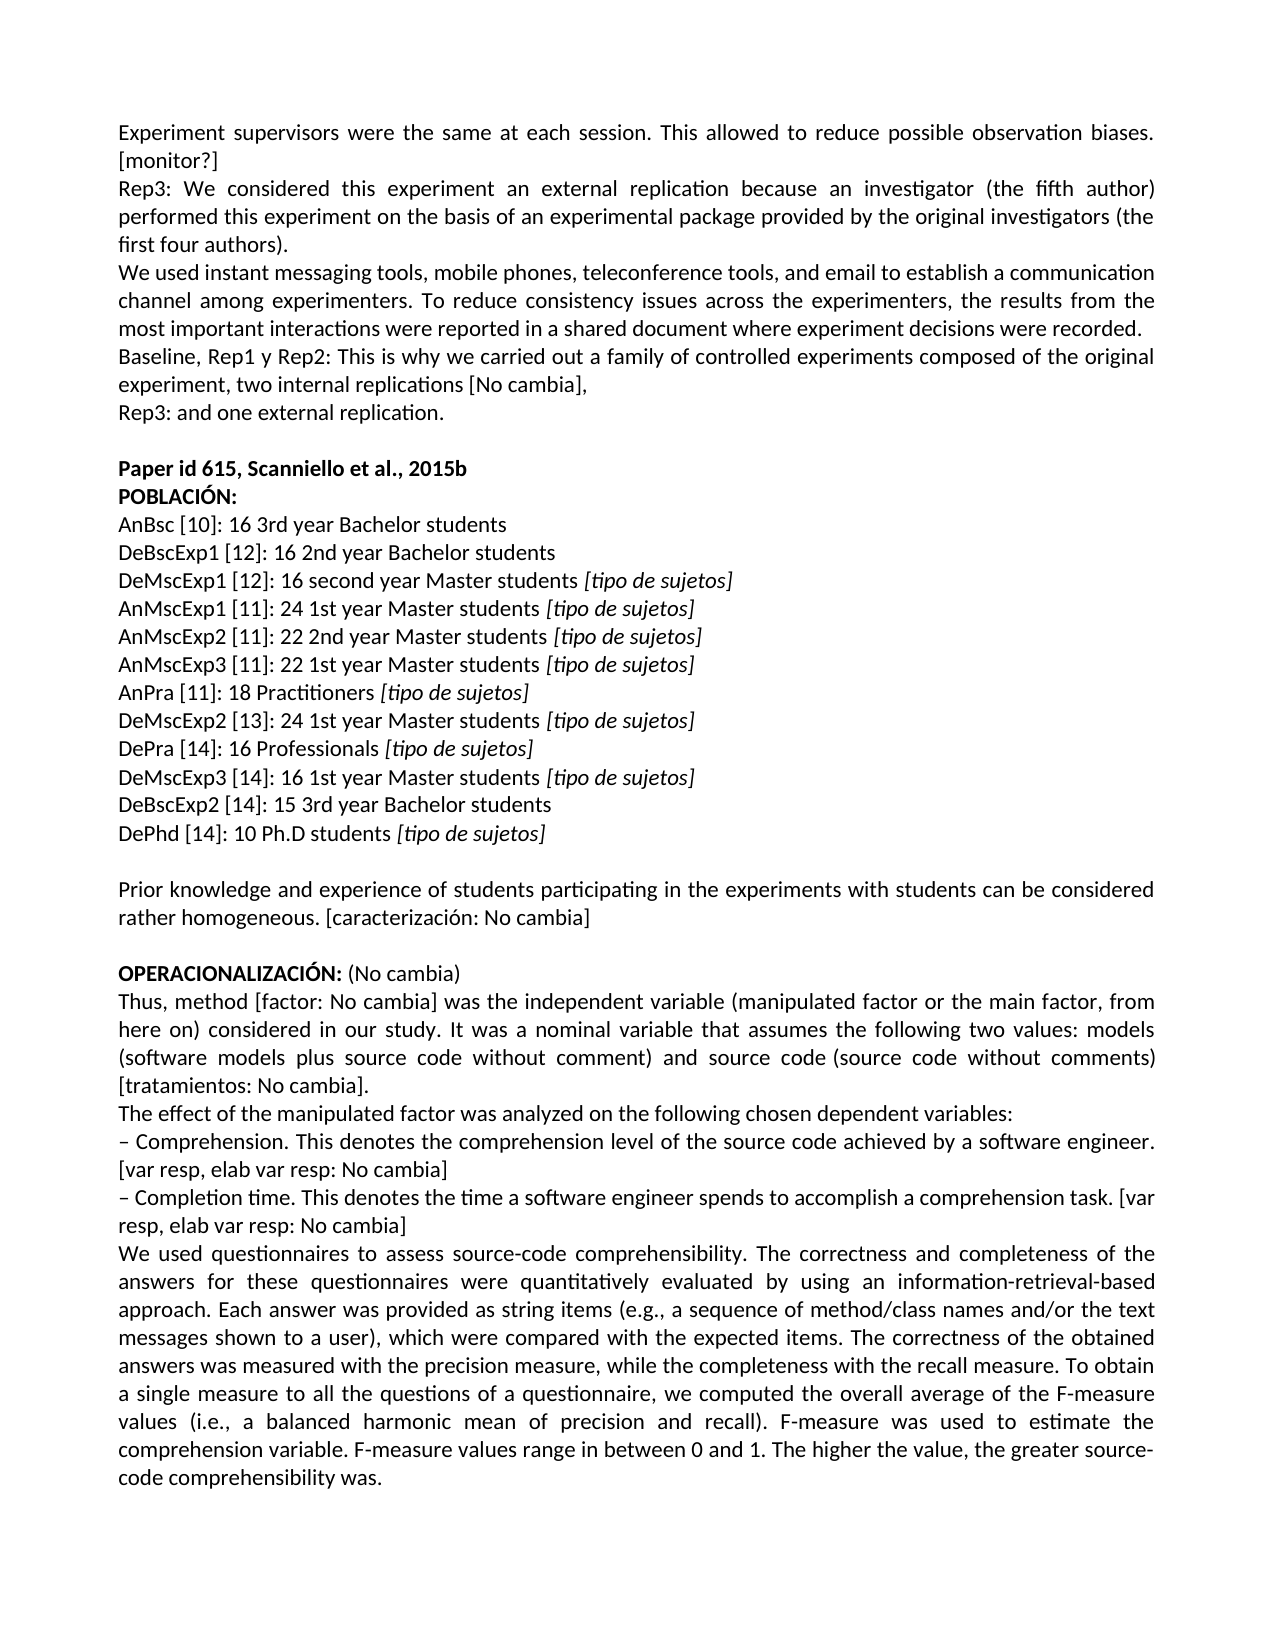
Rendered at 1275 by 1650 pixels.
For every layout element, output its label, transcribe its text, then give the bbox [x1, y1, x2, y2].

text Experiment supervisors were the same at each session. This allowed to reduce possible observation biases. [monitor?] [118, 118, 1157, 174]
text Prior knowledge and experience of students participating in the experiments with students can be considered rather homogeneous. [caracterización: No cambia] [118, 875, 1157, 931]
text OPERACIONALIZACIÓN: (No cambia) [118, 959, 1157, 987]
text DeMscExp1 [12]: 16 second year Master students [tipo de sujetos] [118, 566, 1157, 594]
text We used instant messaging tools, mobile phones, teleconference tools, and email to establish a communication channel among experimenters. To reduce consistency issues across the experimenters, the results from the most important interactions were reported in a shared document where experiment decisions were recorded. [118, 258, 1157, 342]
text POBLACIÓN: [118, 482, 1157, 510]
text DeBscExp2 [14]: 15 3rd year Bachelor students [118, 791, 1157, 819]
text We used questionnaires to assess source-code comprehensibility. The correctness and completeness of the answers for these questionnaires were quantitatively evaluated by using an information-retrieval-based approach. Each answer was provided as string items (e.g., a sequence of method/class names and/or the text messages shown to a user), which were compared with the expected items. The correctness of the obtained answers was measured with the precision measure, while the completeness with the recall measure. To obtain a single measure to all the questions of a questionnaire, we computed the overall average of the F-measure values (i.e., a balanced harmonic mean of precision and recall). F-measure was used to estimate the comprehension variable. F-measure values range in between 0 and 1. The higher the value, the greater source-code comprehensibility was. [118, 1239, 1157, 1491]
text AnPra [11]: 18 Practitioners [tipo de sujetos] [118, 678, 1157, 707]
text The effect of the manipulated factor was analyzed on the following chosen dependent variables: [118, 1099, 1157, 1127]
text DeMscExp3 [14]: 16 1st year Master students [tipo de sujetos] [118, 763, 1157, 791]
text AnMscExp3 [11]: 22 1st year Master students [tipo de sujetos] [118, 651, 1157, 678]
text DePhd [14]: 10 Ph.D students [tipo de sujetos] [118, 819, 1157, 847]
text DeBscExp1 [12]: 16 2nd year Bachelor students [118, 538, 1157, 566]
text – Comprehension. This denotes the comprehension level of the source code achieved by a software engineer. [var resp, elab var resp: No cambia] [118, 1127, 1157, 1183]
text Rep3: We considered this experiment an external replication because an investigator (the fifth author) performed this experiment on the basis of an experimental package provided by the original investigators (the first four authors). [118, 174, 1157, 258]
text DeMscExp2 [13]: 24 1st year Master students [tipo de sujetos] [118, 707, 1157, 734]
text Baseline, Rep1 y Rep2: This is why we carried out a family of controlled experiments composed of the original experiment, two internal replications [No cambia], [118, 342, 1157, 398]
text Rep3: and one external replication. [118, 398, 1157, 426]
text Thus, method [factor: No cambia] was the independent variable (manipulated factor or the main factor, from here on) considered in our study. It was a nominal variable that assumes the following two values: models (software models plus source code without comment) and source code (source code without comments) [tratamientos: No cambia]. [118, 987, 1157, 1099]
text – Completion time. This denotes the time a software engineer spends to accomplish a comprehension task. [var resp, elab var resp: No cambia] [118, 1183, 1157, 1239]
text AnMscExp2 [11]: 22 2nd year Master students [tipo de sujetos] [118, 622, 1157, 651]
text AnBsc [10]: 16 3rd year Bachelor students [118, 510, 1157, 538]
text Paper id 615, Scanniello et al., 2015b [118, 454, 1157, 482]
text AnMscExp1 [11]: 24 1st year Master students [tipo de sujetos] [118, 594, 1157, 622]
text DePra [14]: 16 Professionals [tipo de sujetos] [118, 734, 1157, 763]
